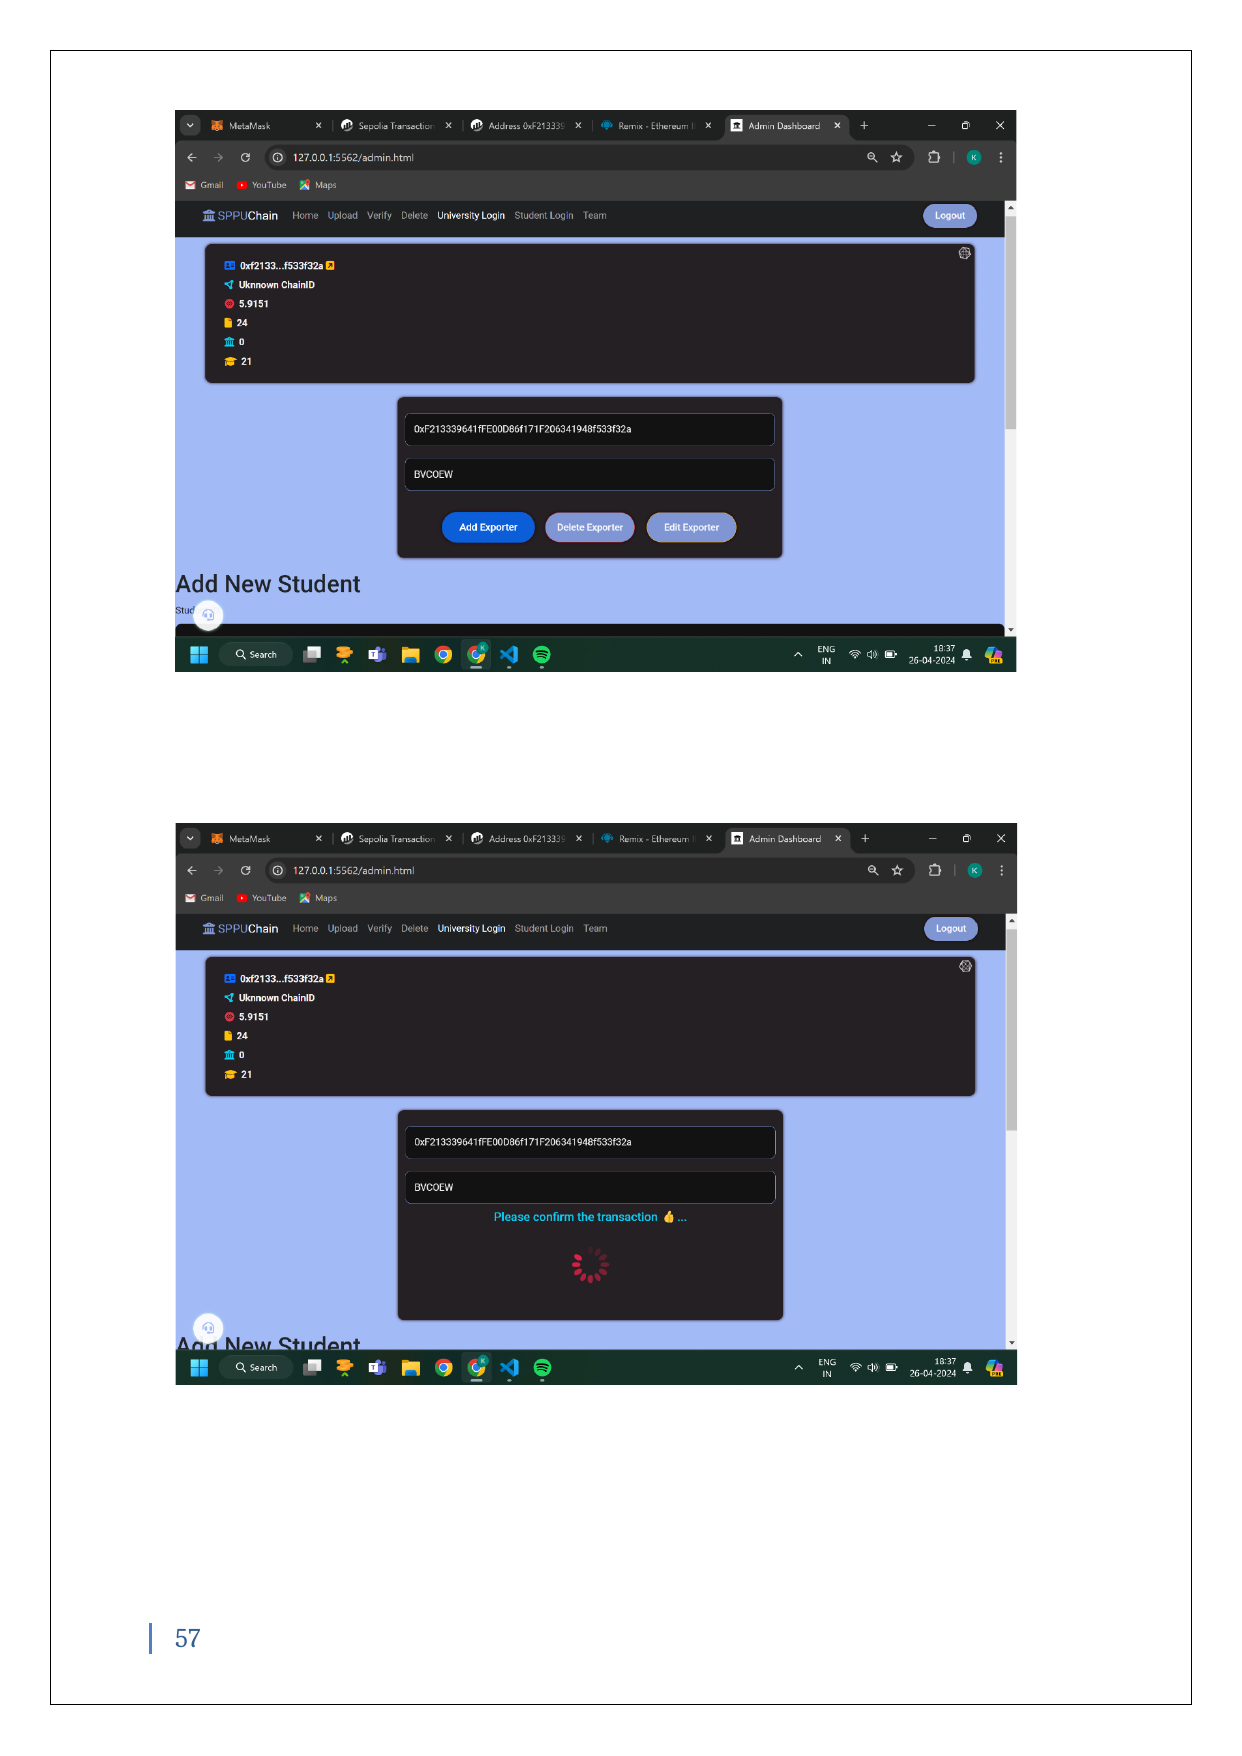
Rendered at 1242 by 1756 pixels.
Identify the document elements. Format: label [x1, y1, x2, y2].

picture [175, 823, 1018, 1385]
picture [175, 110, 1017, 672]
